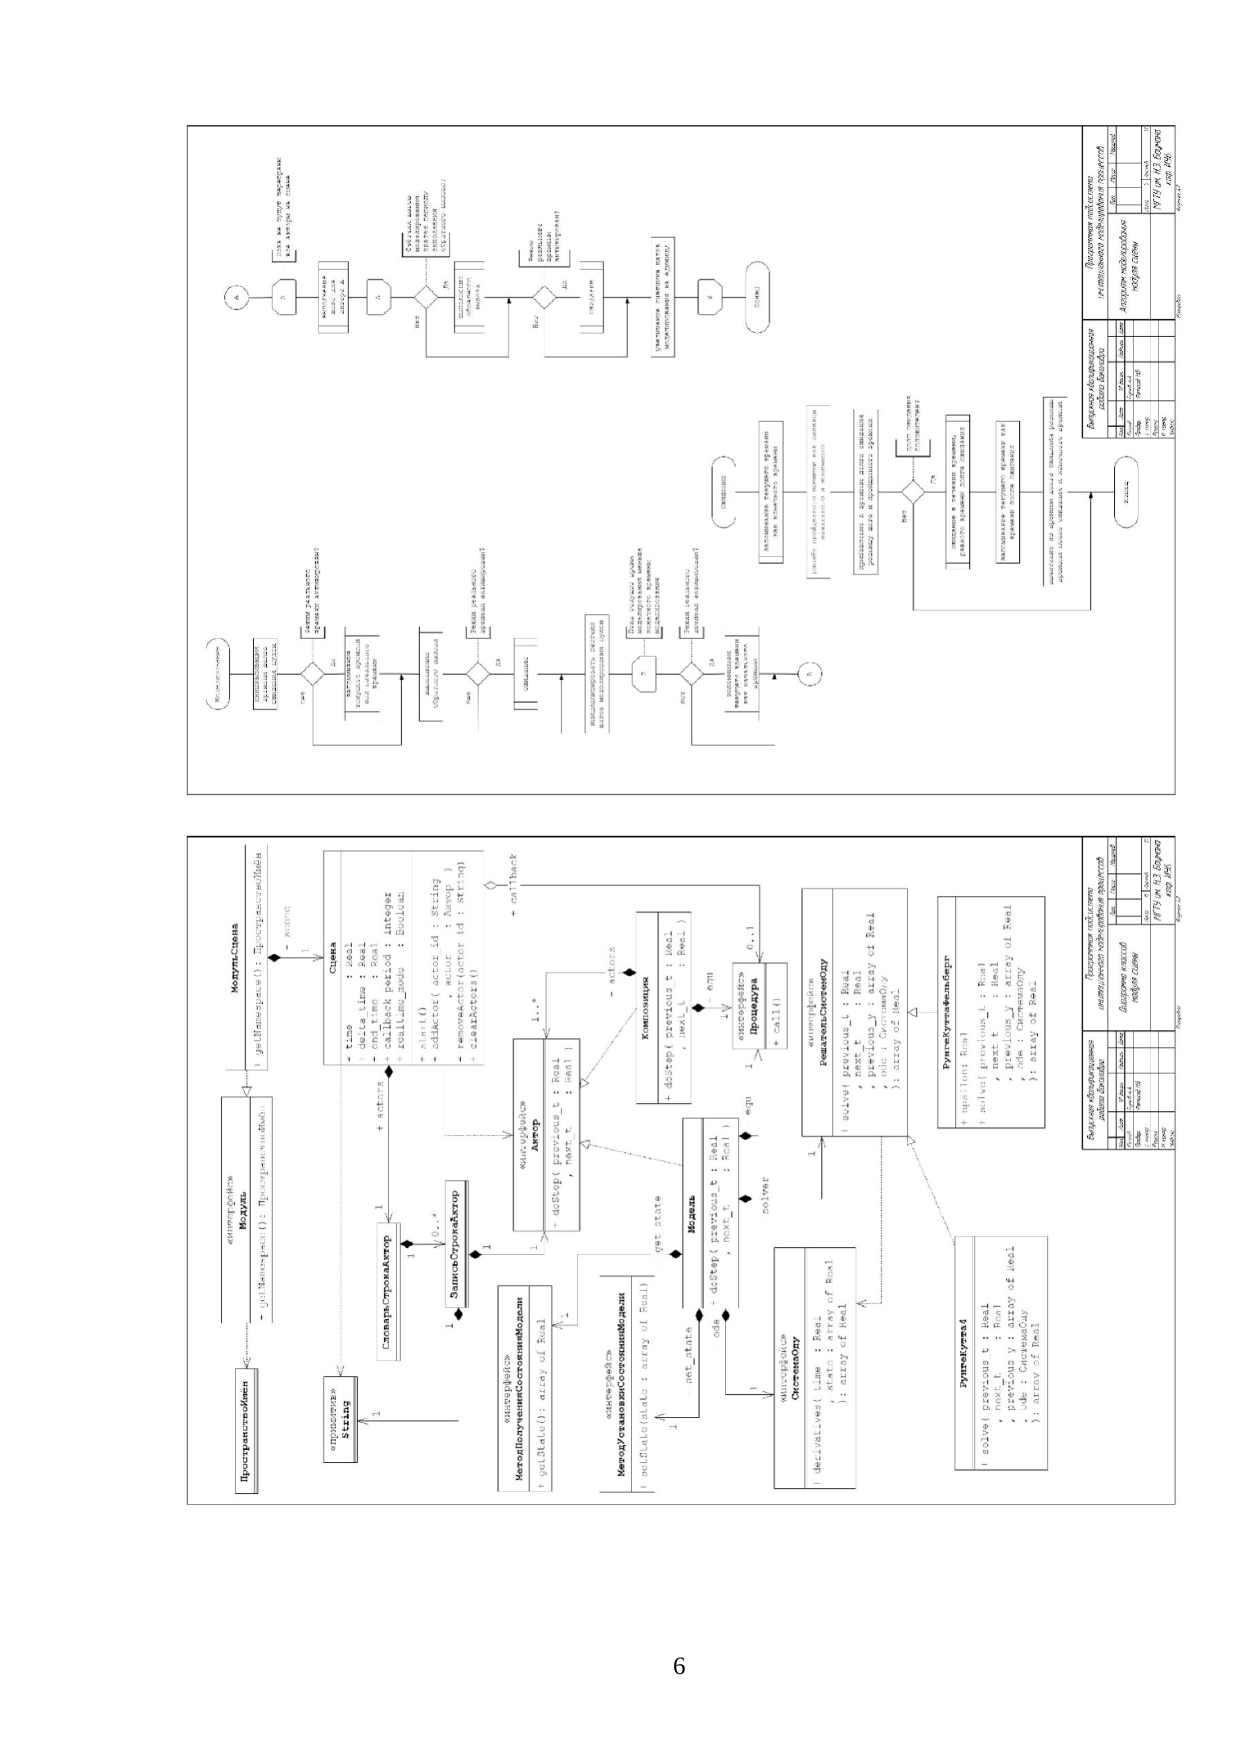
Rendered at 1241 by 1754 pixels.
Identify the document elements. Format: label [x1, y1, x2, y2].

picture [180, 120, 1183, 1535]
